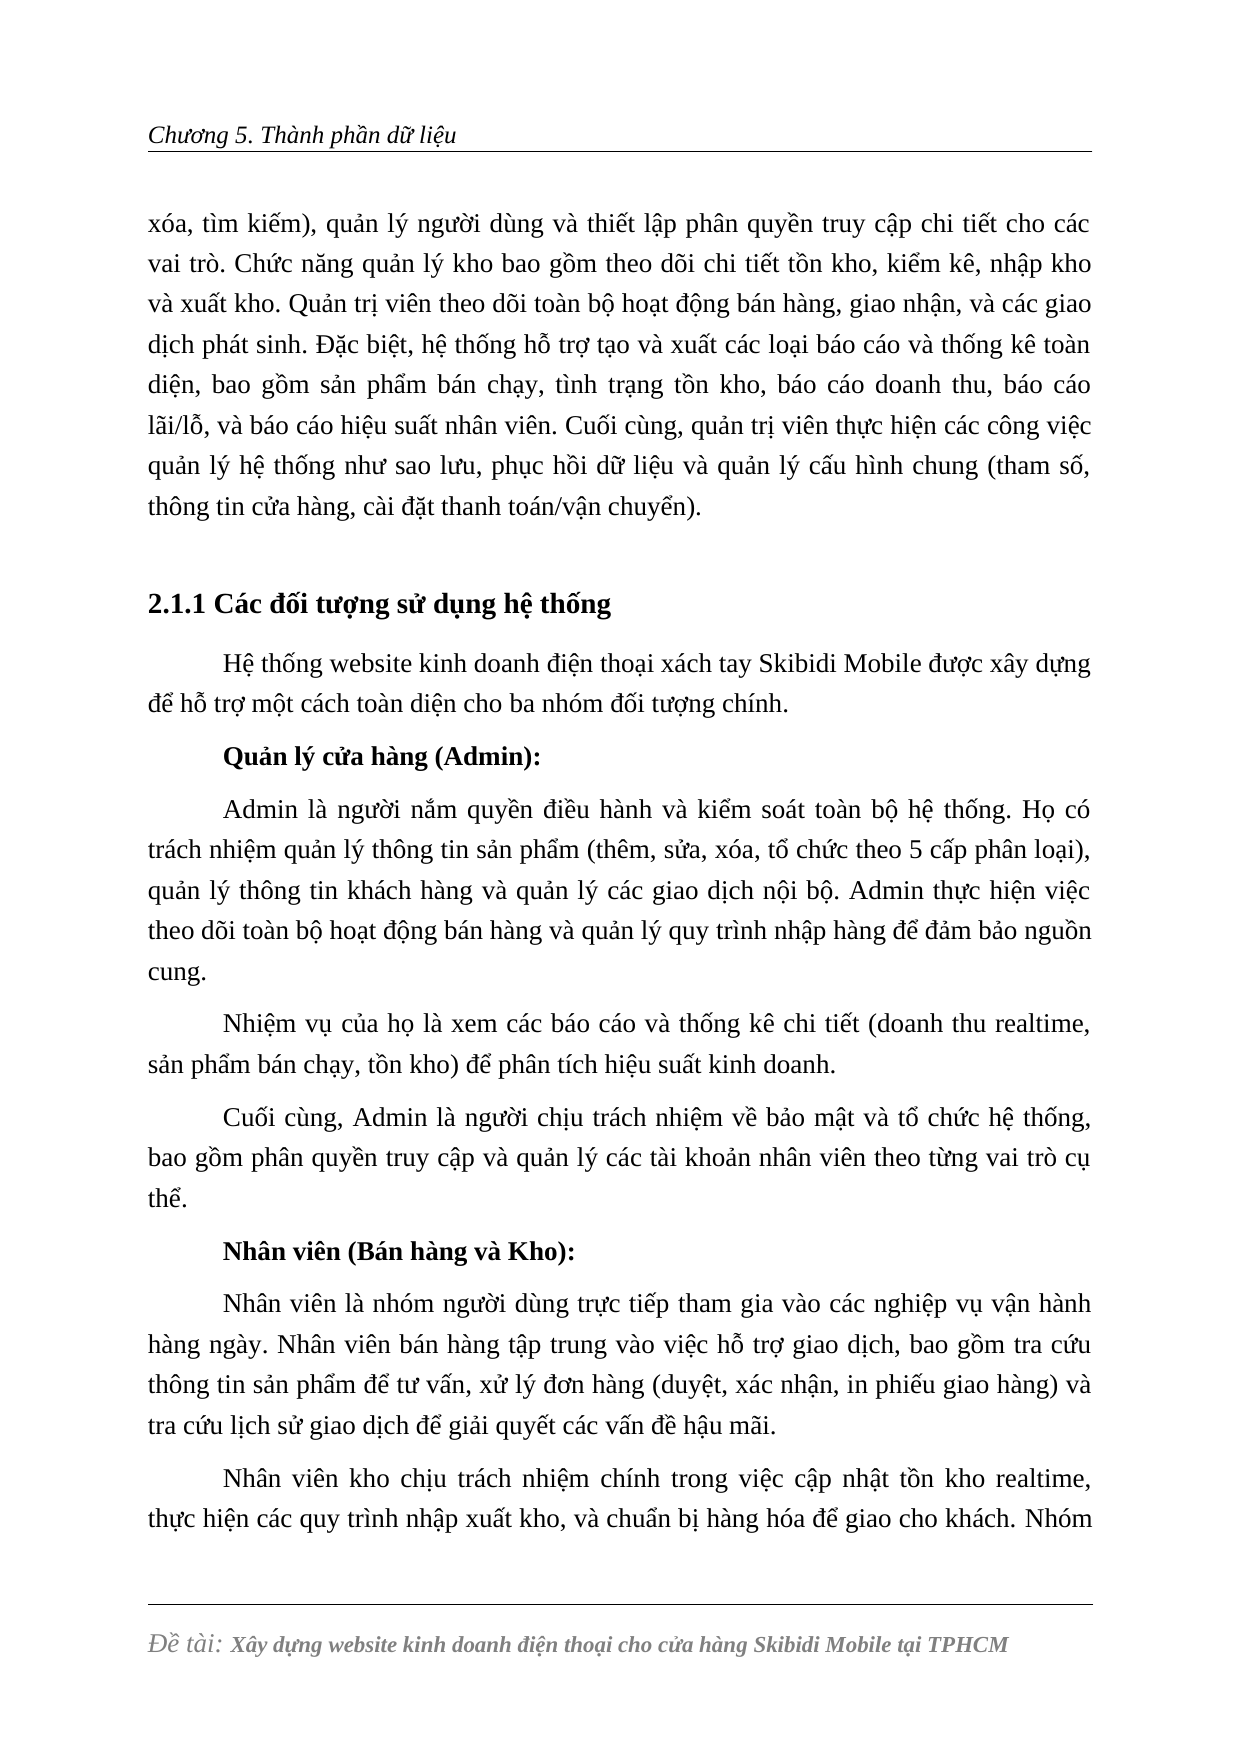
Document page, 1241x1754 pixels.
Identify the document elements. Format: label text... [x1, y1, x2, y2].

text Quản lý cửa hàng (Admin): [148, 740, 1092, 771]
subtitle Các đối tượng sử dụng hệ thống [148, 580, 1092, 622]
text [148, 207, 1092, 521]
text Nhiệm vụ của họ là xem các báo cáo và thống kê chi tiết (doanh thu realtime, sản phẩm bán chạy, tồn kho) để phân tích hiệu suất kinh doanh. [148, 1008, 1092, 1079]
text Hệ thống website kinh doanh điện thoại xách tay Skibidi Mobile được xây dựng để hỗ trợ một cách toàn diện cho ba nhóm đối tượng chính. [148, 647, 1092, 718]
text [148, 1462, 1092, 1533]
text Nhân viên (Bán hàng và Kho): [148, 1235, 1092, 1266]
text Nhân viên là nhóm người dùng trực tiếp tham gia vào các nghiệp vụ vận hành hàng ngày. Nhân viên bán hàng tập trung vào việc hỗ trợ giao dịch, bao gồm tra cứu thông tin sản phẩm để tư vấn, xử lý đơn hàng (duyệt, xác nhận, in phiếu giao hàng) và tra cứu lịch sử giao dịch để giải quyết các vấn đề hậu mãi. [148, 1288, 1092, 1440]
text Admin là người nắm quyền điều hành và kiểm soát toàn bộ hệ thống. Họ có trách nhiệm quản lý thông tin sản phẩm (thêm, sửa, xóa, tổ chức theo 5 cấp phân loại), quản lý thông tin khách hàng và quản lý các giao dịch nội bộ. Admin thực hiện việc theo dõi toàn bộ hoạt động bán hàng và quản lý quy trình nhập hàng để đảm bảo nguồn cung. [148, 793, 1092, 986]
text Cuối cùng, Admin là người chịu trách nhiệm về bảo mật và tổ chức hệ thống, bao gồm phân quyền truy cập và quản lý các tài khoản nhân viên theo từng vai trò cụ thể. [148, 1101, 1092, 1213]
